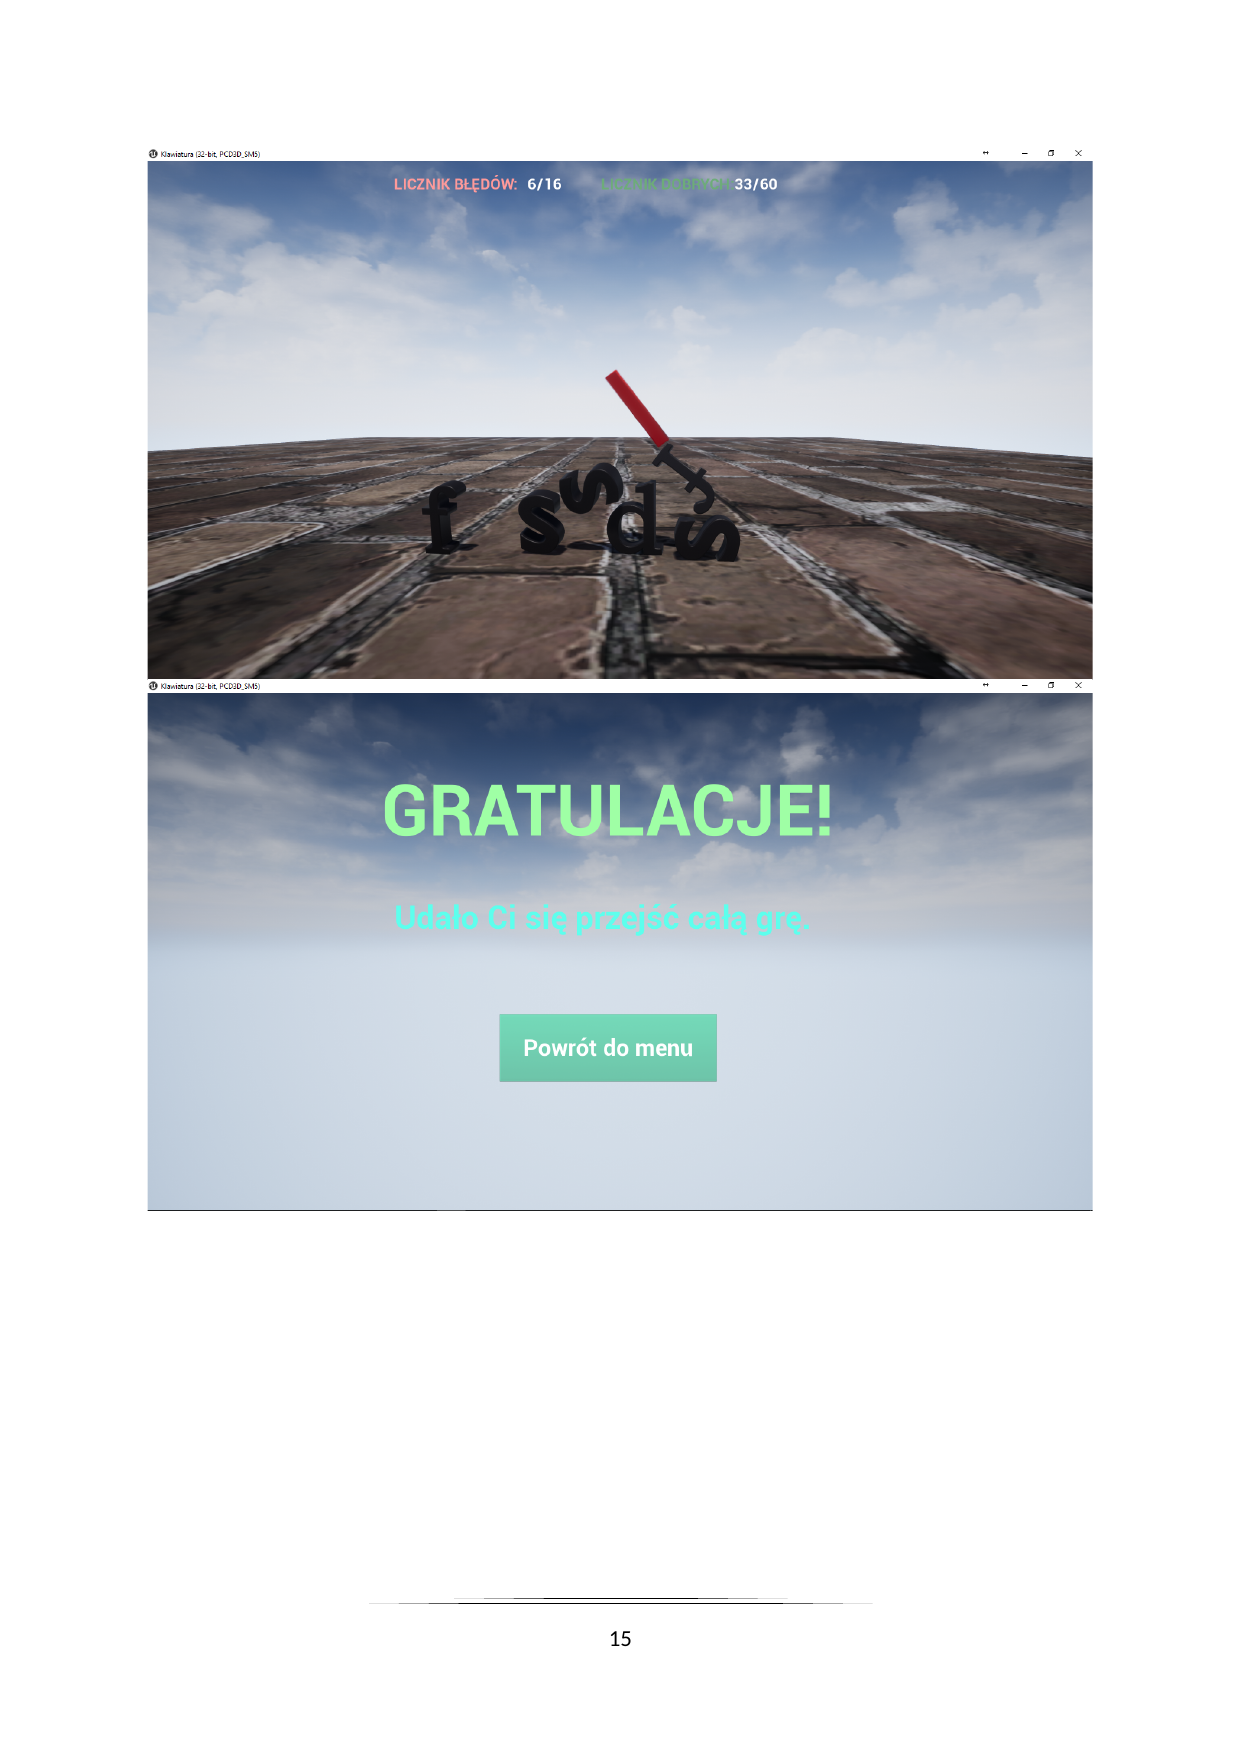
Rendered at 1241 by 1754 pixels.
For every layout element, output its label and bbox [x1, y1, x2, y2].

picture [147, 147, 1093, 1211]
